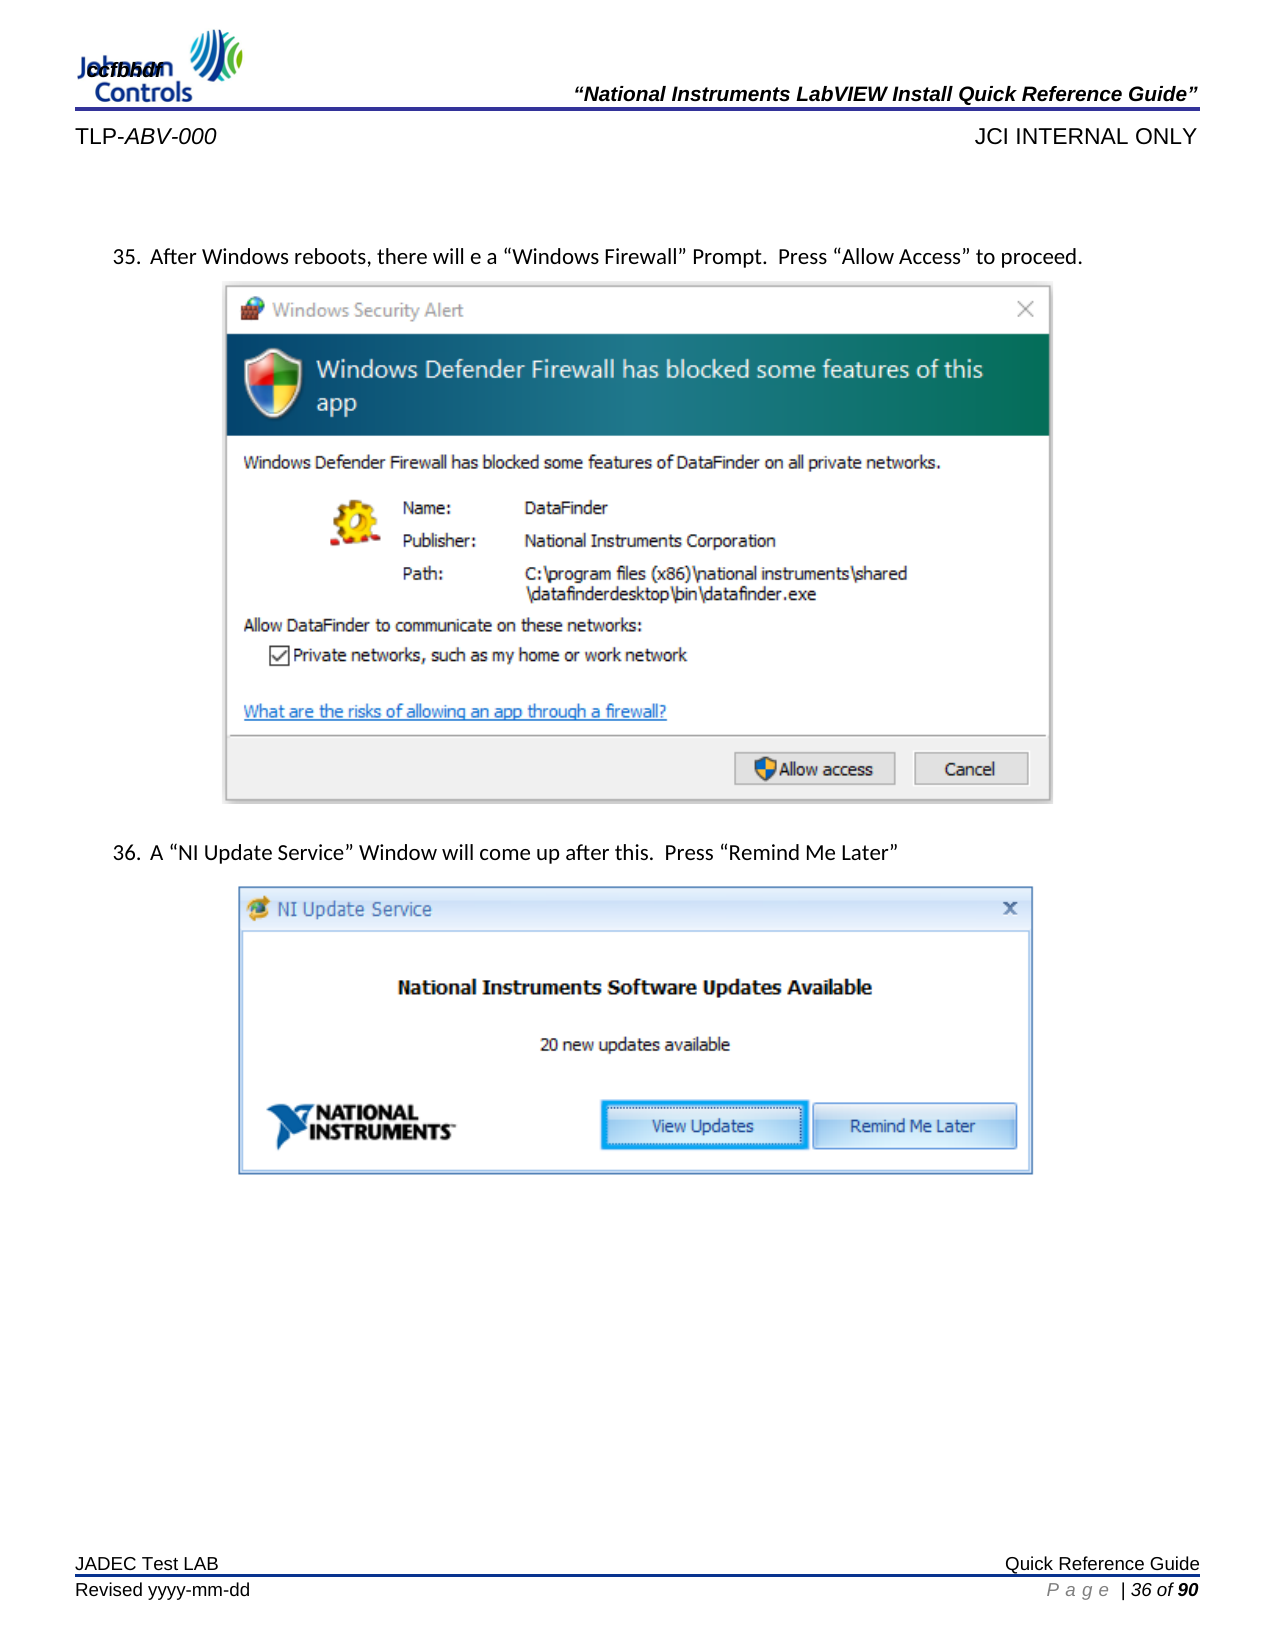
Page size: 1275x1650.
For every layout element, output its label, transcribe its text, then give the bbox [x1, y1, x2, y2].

picture [221, 281, 1054, 804]
list A “NI Update Service” Window will come up after this. Press “Remind Me Later” [112, 838, 1200, 866]
picture [234, 882, 1041, 1181]
picture [76, 26, 246, 105]
list After Windows reboots, there will e a “Windows Firewall” Prompt. Press “Allow Access” to proceed. [112, 242, 1200, 270]
